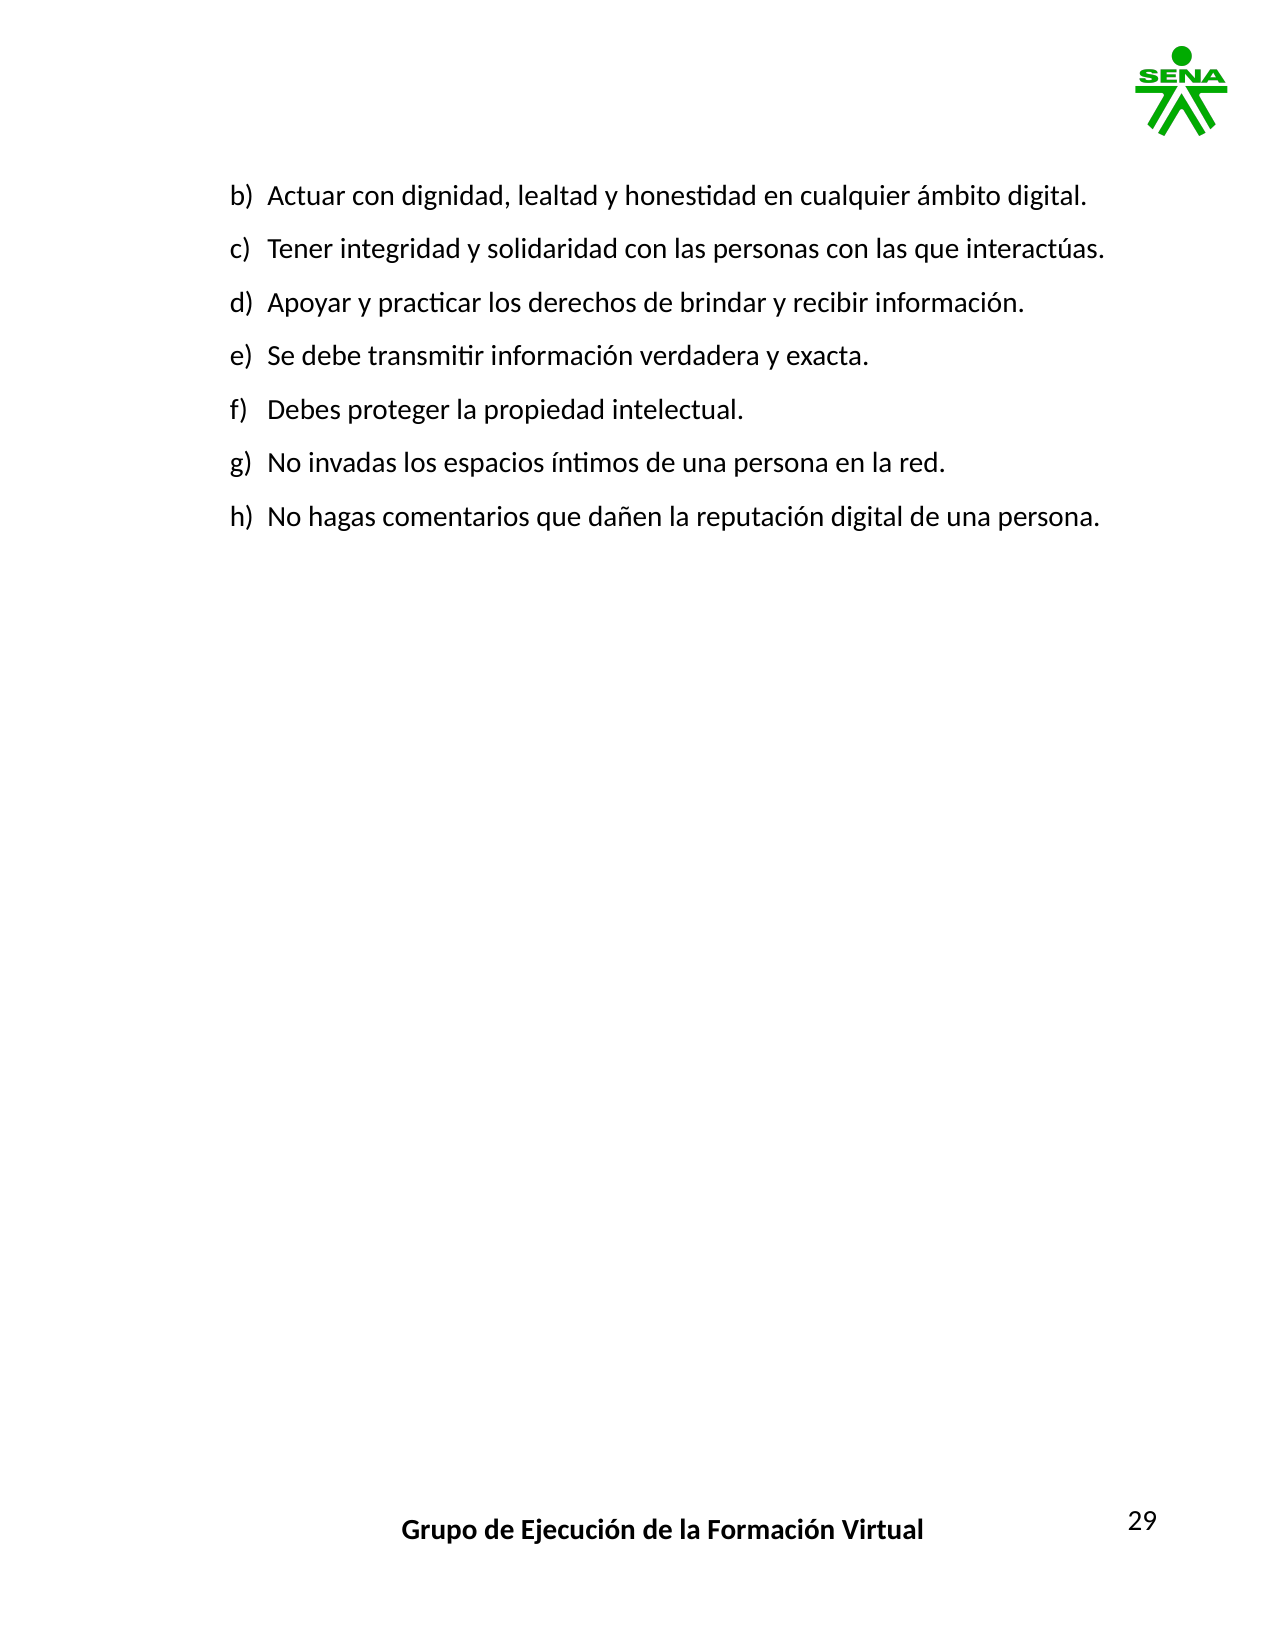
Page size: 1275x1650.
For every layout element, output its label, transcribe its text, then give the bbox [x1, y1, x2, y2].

list Actuar con dignidad, lealtad y honestidad en cualquier ámbito digital. [229, 177, 1157, 213]
list Tener integridad y solidaridad con las personas con las que interactúas. [229, 231, 1157, 266]
picture [1135, 46, 1228, 136]
list Debes proteger la propiedad intelectual. [229, 391, 1157, 427]
list No hagas comentarios que dañen la reputación digital de una persona. [229, 498, 1157, 533]
list Se debe transmitir información verdadera y exacta. [229, 337, 1157, 373]
list Apoyar y practicar los derechos de brindar y recibir información. [229, 284, 1157, 320]
list No invadas los espacios íntimos de una persona en la red. [229, 444, 1157, 480]
